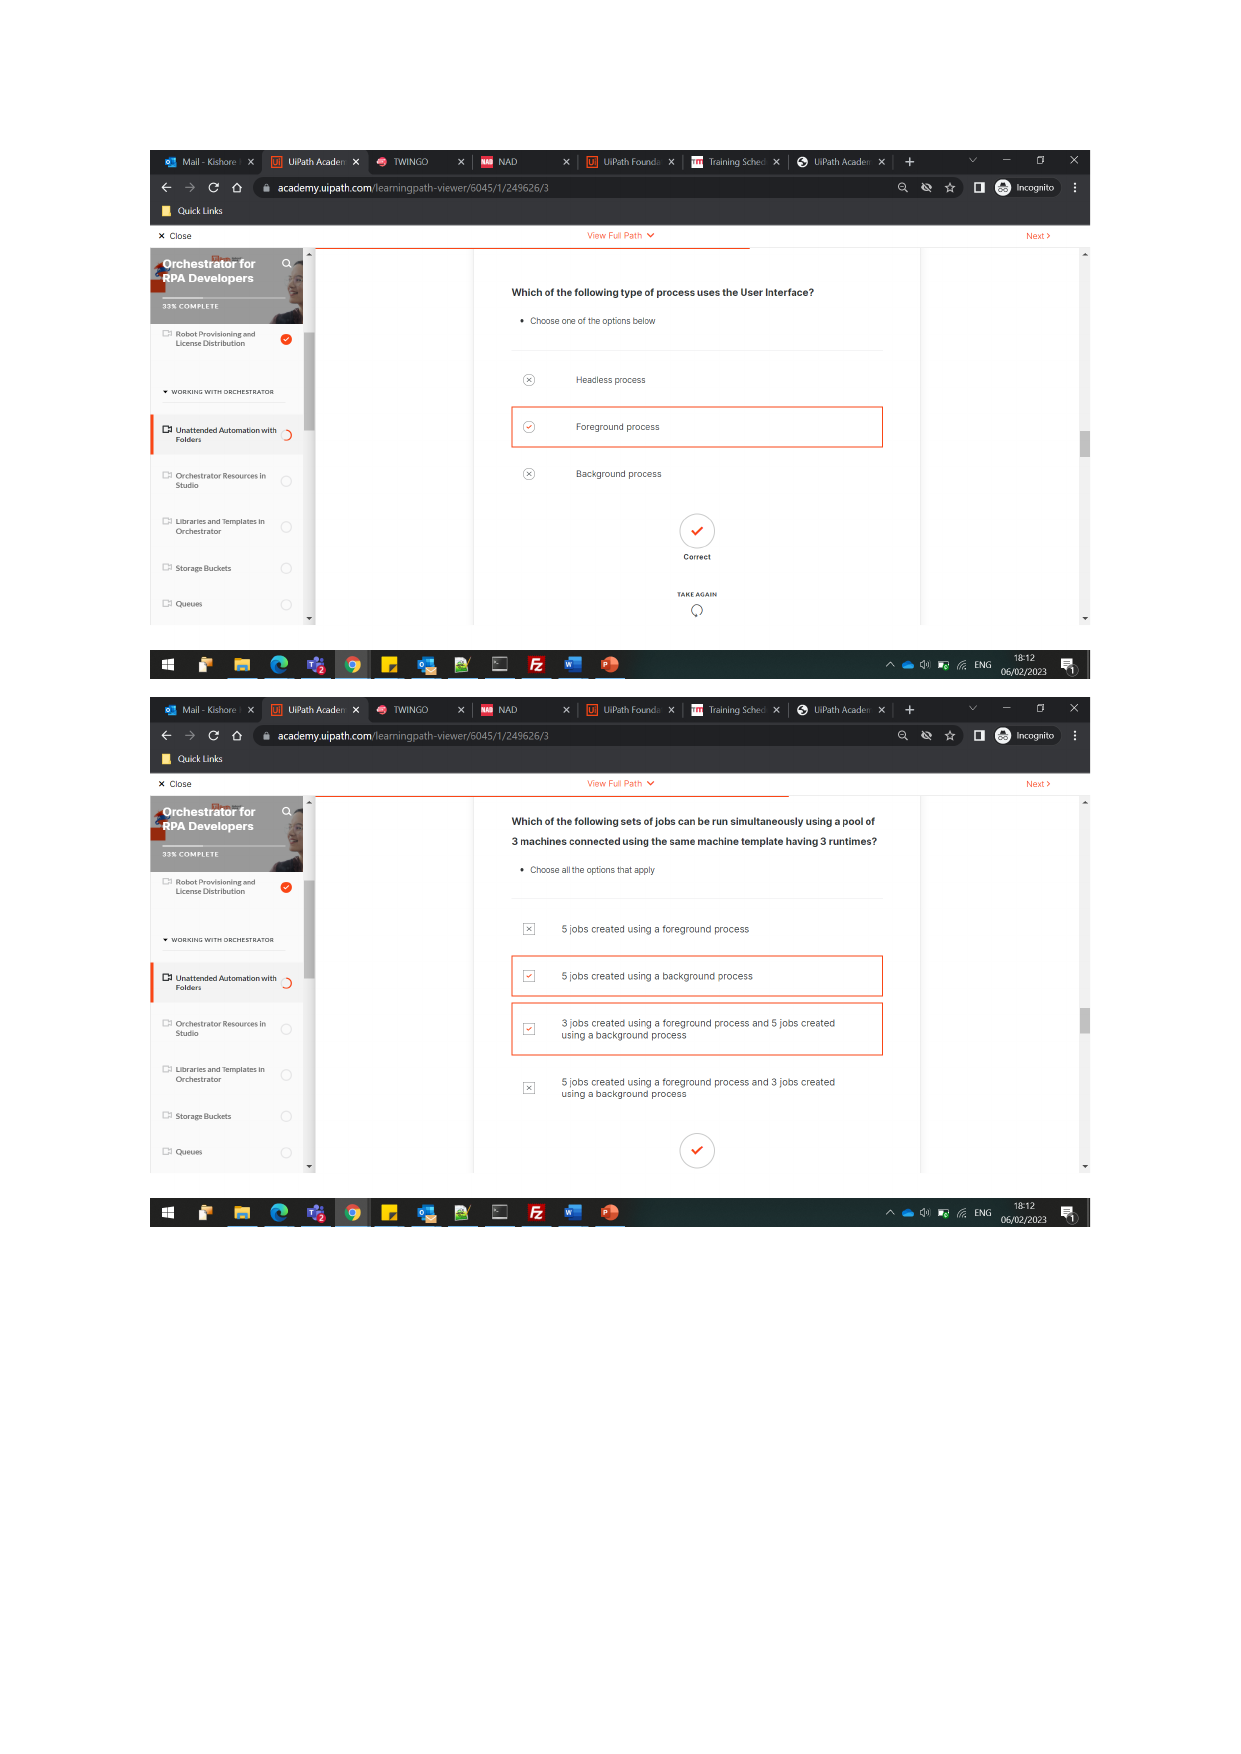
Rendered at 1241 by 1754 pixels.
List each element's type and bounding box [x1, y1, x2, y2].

picture [150, 697, 1091, 1227]
picture [150, 150, 1091, 679]
